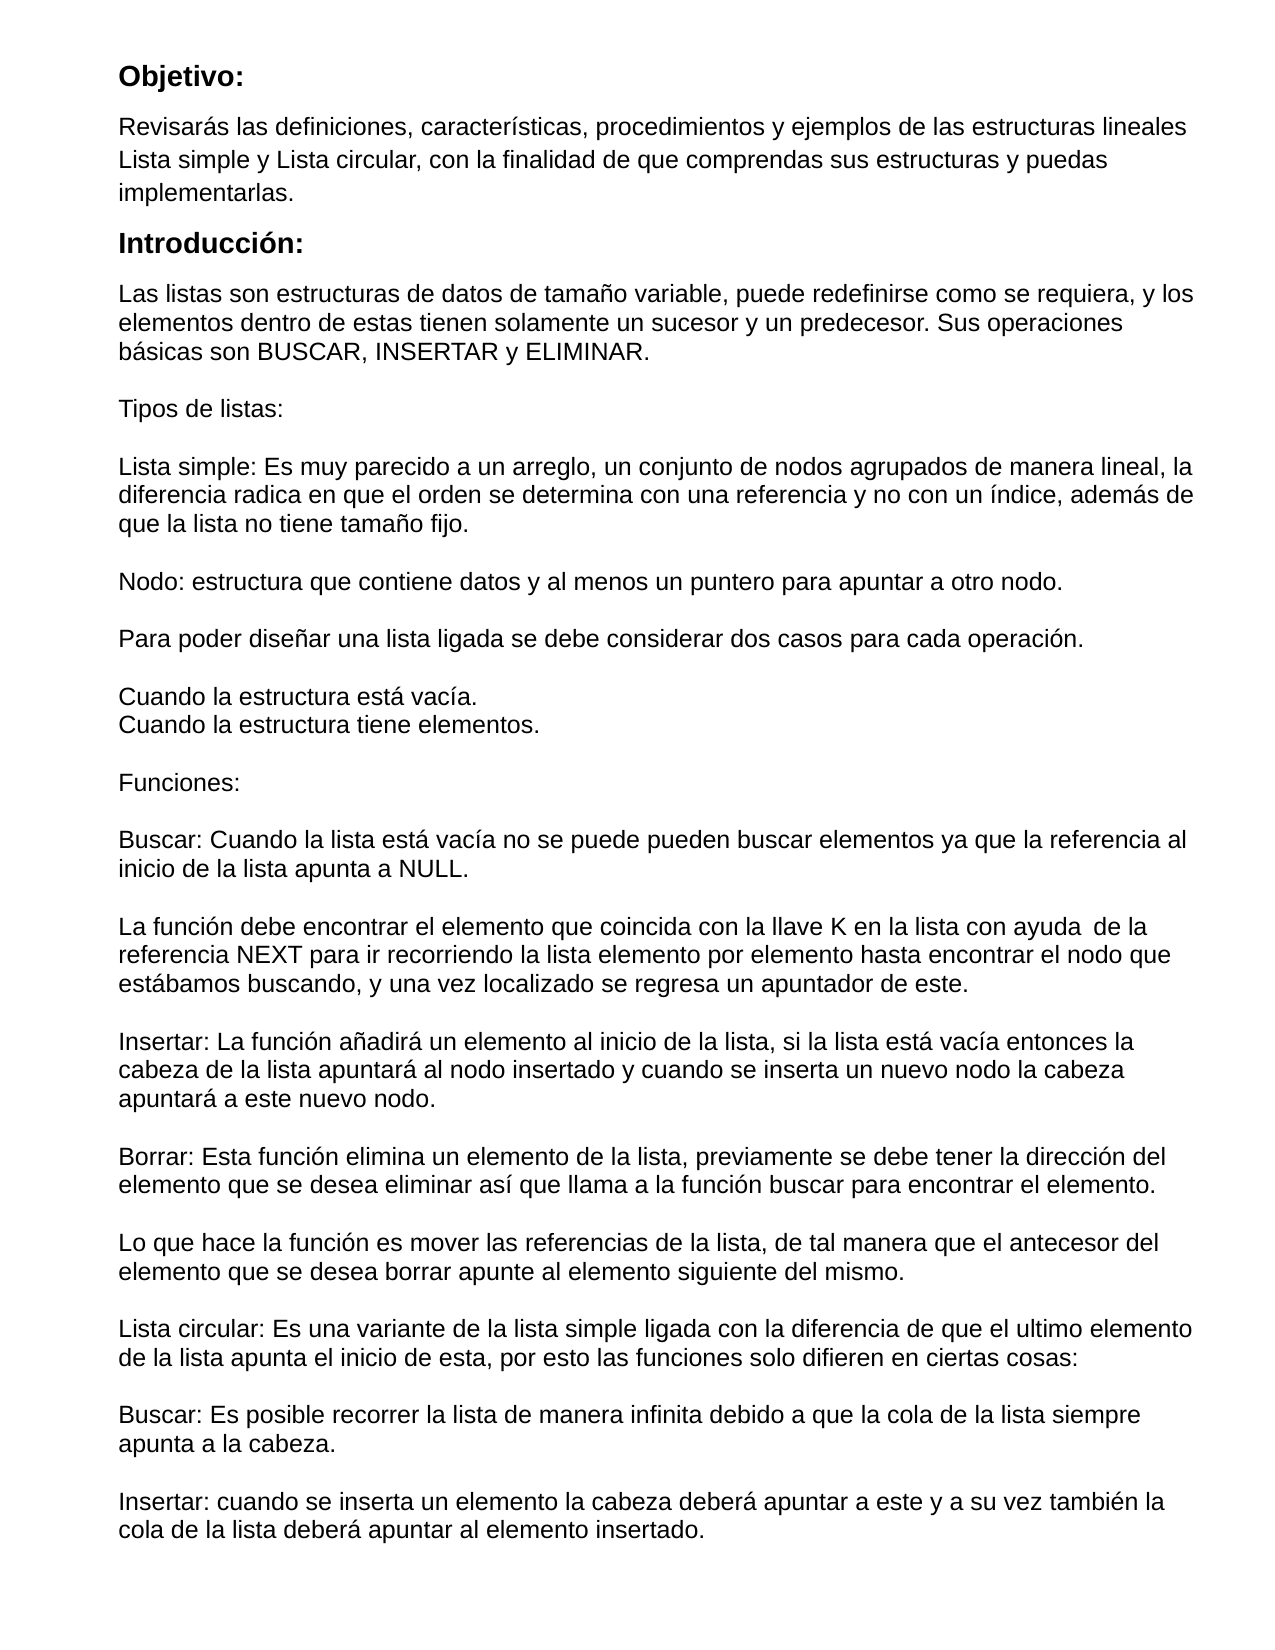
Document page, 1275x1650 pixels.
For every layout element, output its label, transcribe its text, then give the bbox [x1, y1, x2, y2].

text La función debe encontrar el elemento que coincida con la llave K en la lista con ayuda de la referencia NEXT para ir recorriendo la lista elemento por elemento hasta encontrar el nodo que estábamos buscando, y una vez localizado se regresa un apuntador de este. [118, 912, 1205, 998]
text Lista circular: Es una variante de la lista simple ligada con la diferencia de que el ultimo elemento de la lista apunta el inicio de esta, por esto las funciones solo difieren en ciertas cosas: [118, 1314, 1205, 1372]
text Lo que hace la función es mover las referencias de la lista, de tal manera que el antecesor del elemento que se desea borrar apunte al elemento siguiente del mismo. [118, 1228, 1205, 1285]
text Revisarás las definiciones, características, procedimientos y ejemplos de las estructuras lineales Lista simple y Lista circular, con la finalidad de que comprendas sus estructuras y puedas implementarlas. [118, 112, 1205, 207]
text Funciones: [118, 768, 1205, 797]
text Lista simple: Es muy parecido a un arreglo, un conjunto de nodos agrupados de manera lineal, la diferencia radica en que el orden se determina con una referencia y no con un índice, además de que la lista no tiene tamaño fijo. [118, 452, 1205, 538]
text Insertar: cuando se inserta un elemento la cabeza deberá apuntar a este y a su vez también la cola de la lista deberá apuntar al elemento insertado. [118, 1487, 1205, 1544]
text Nodo: estructura que contiene datos y al menos un puntero para apuntar a otro nodo. [118, 567, 1205, 595]
text Borrar: Esta función elimina un elemento de la lista, previamente se debe tener la dirección del elemento que se desea eliminar así que llama a la función buscar para encontrar el elemento. [118, 1142, 1205, 1199]
text Las listas son estructuras de datos de tamaño variable, puede redefinirse como se requiera, y los elementos dentro de estas tienen solamente un sucesor y un predecesor. Sus operaciones básicas son BUSCAR, INSERTAR y ELIMINAR. [118, 279, 1205, 365]
text Para poder diseñar una lista ligada se debe considerar dos casos para cada operación. [118, 624, 1205, 653]
text Objetivo: [118, 59, 1205, 93]
text Tipos de listas: [118, 394, 1205, 423]
text Cuando la estructura está vacía. [118, 682, 1205, 710]
text Buscar: Es posible recorrer la lista de manera infinita debido a que la cola de la lista siempre apunta a la cabeza. [118, 1400, 1205, 1458]
text Insertar: La función añadirá un elemento al inicio de la lista, si la lista está vacía entonces la cabeza de la lista apuntará al nodo insertado y cuando se inserta un nuevo nodo la cabeza apuntará a este nuevo nodo. [118, 1027, 1205, 1113]
text Buscar: Cuando la lista está vacía no se puede pueden buscar elementos ya que la referencia al inicio de la lista apunta a NULL. [118, 825, 1205, 883]
text Introducción: [118, 226, 1205, 259]
text Cuando la estructura tiene elementos. [118, 710, 1205, 739]
